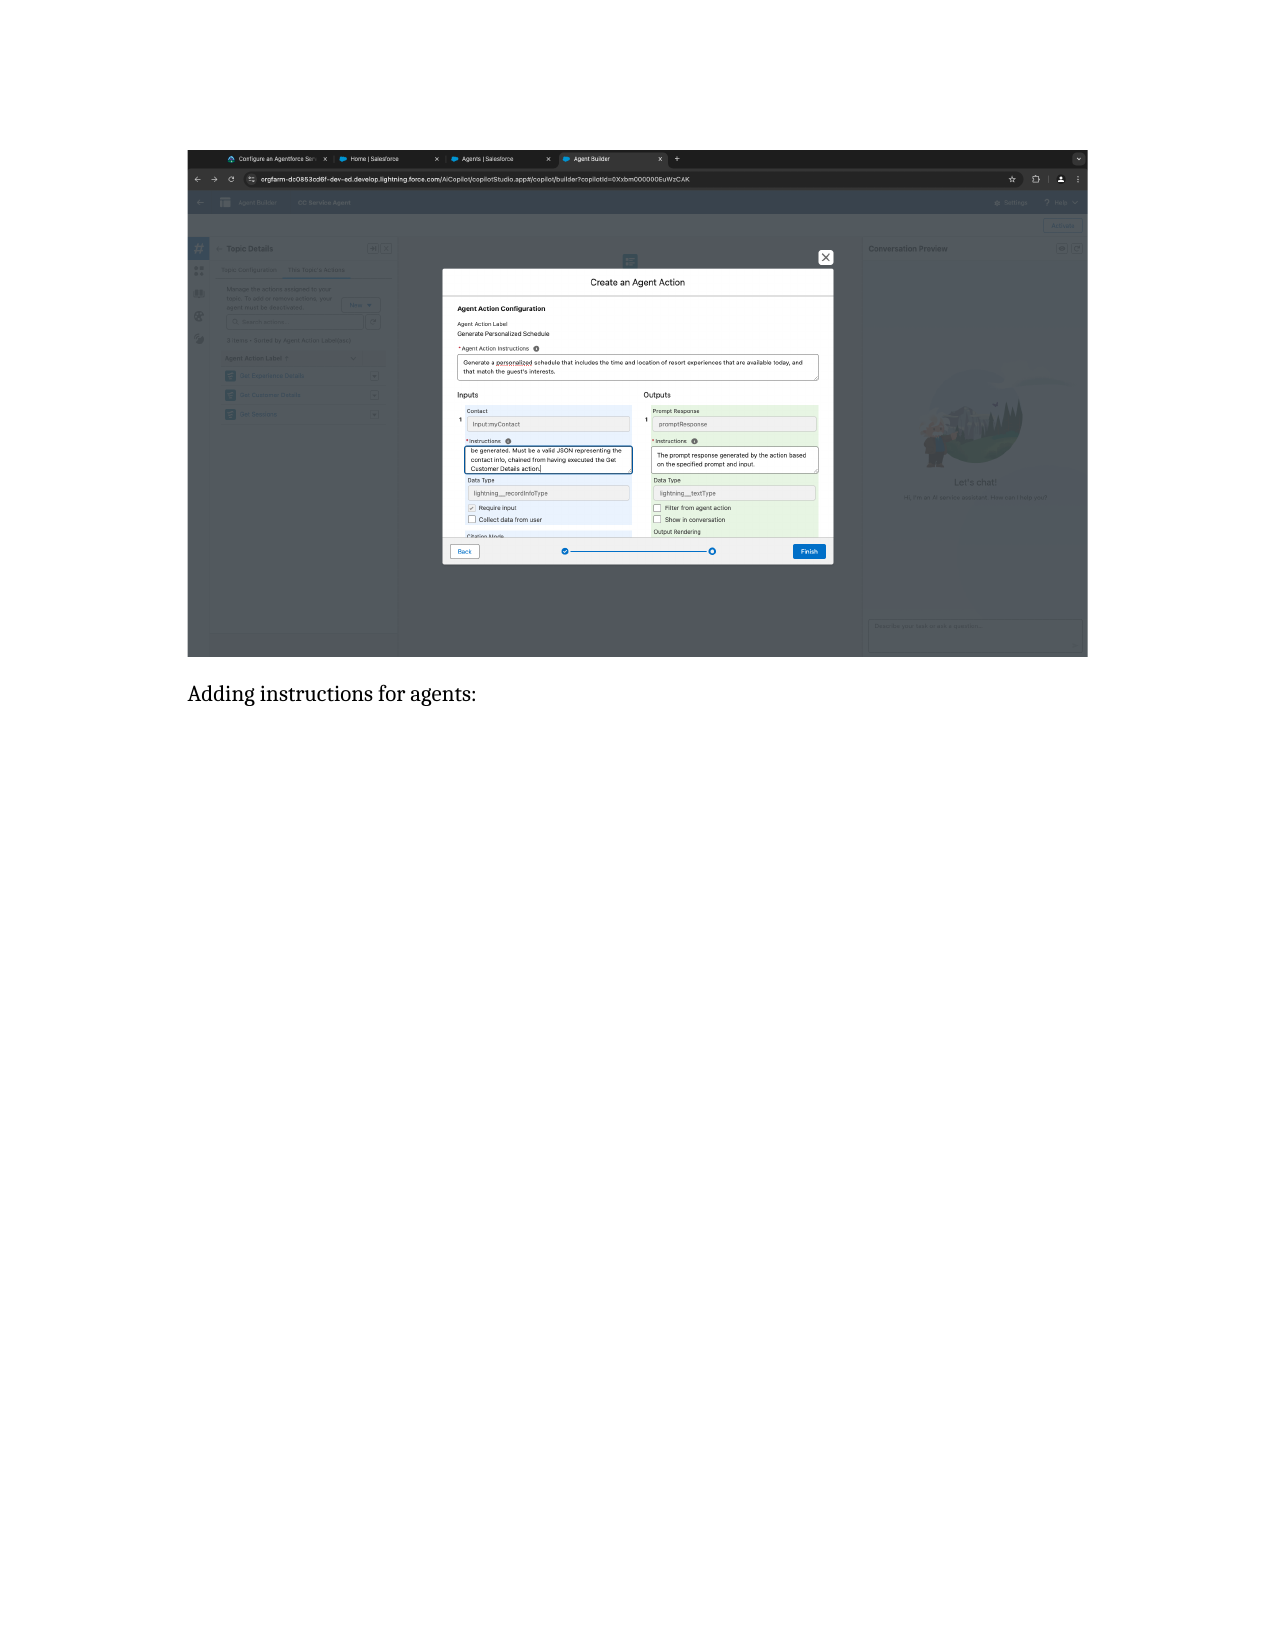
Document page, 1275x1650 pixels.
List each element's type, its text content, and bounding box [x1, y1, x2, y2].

text Adding instructions for agents: [187, 681, 1087, 707]
picture [187, 150, 1088, 657]
